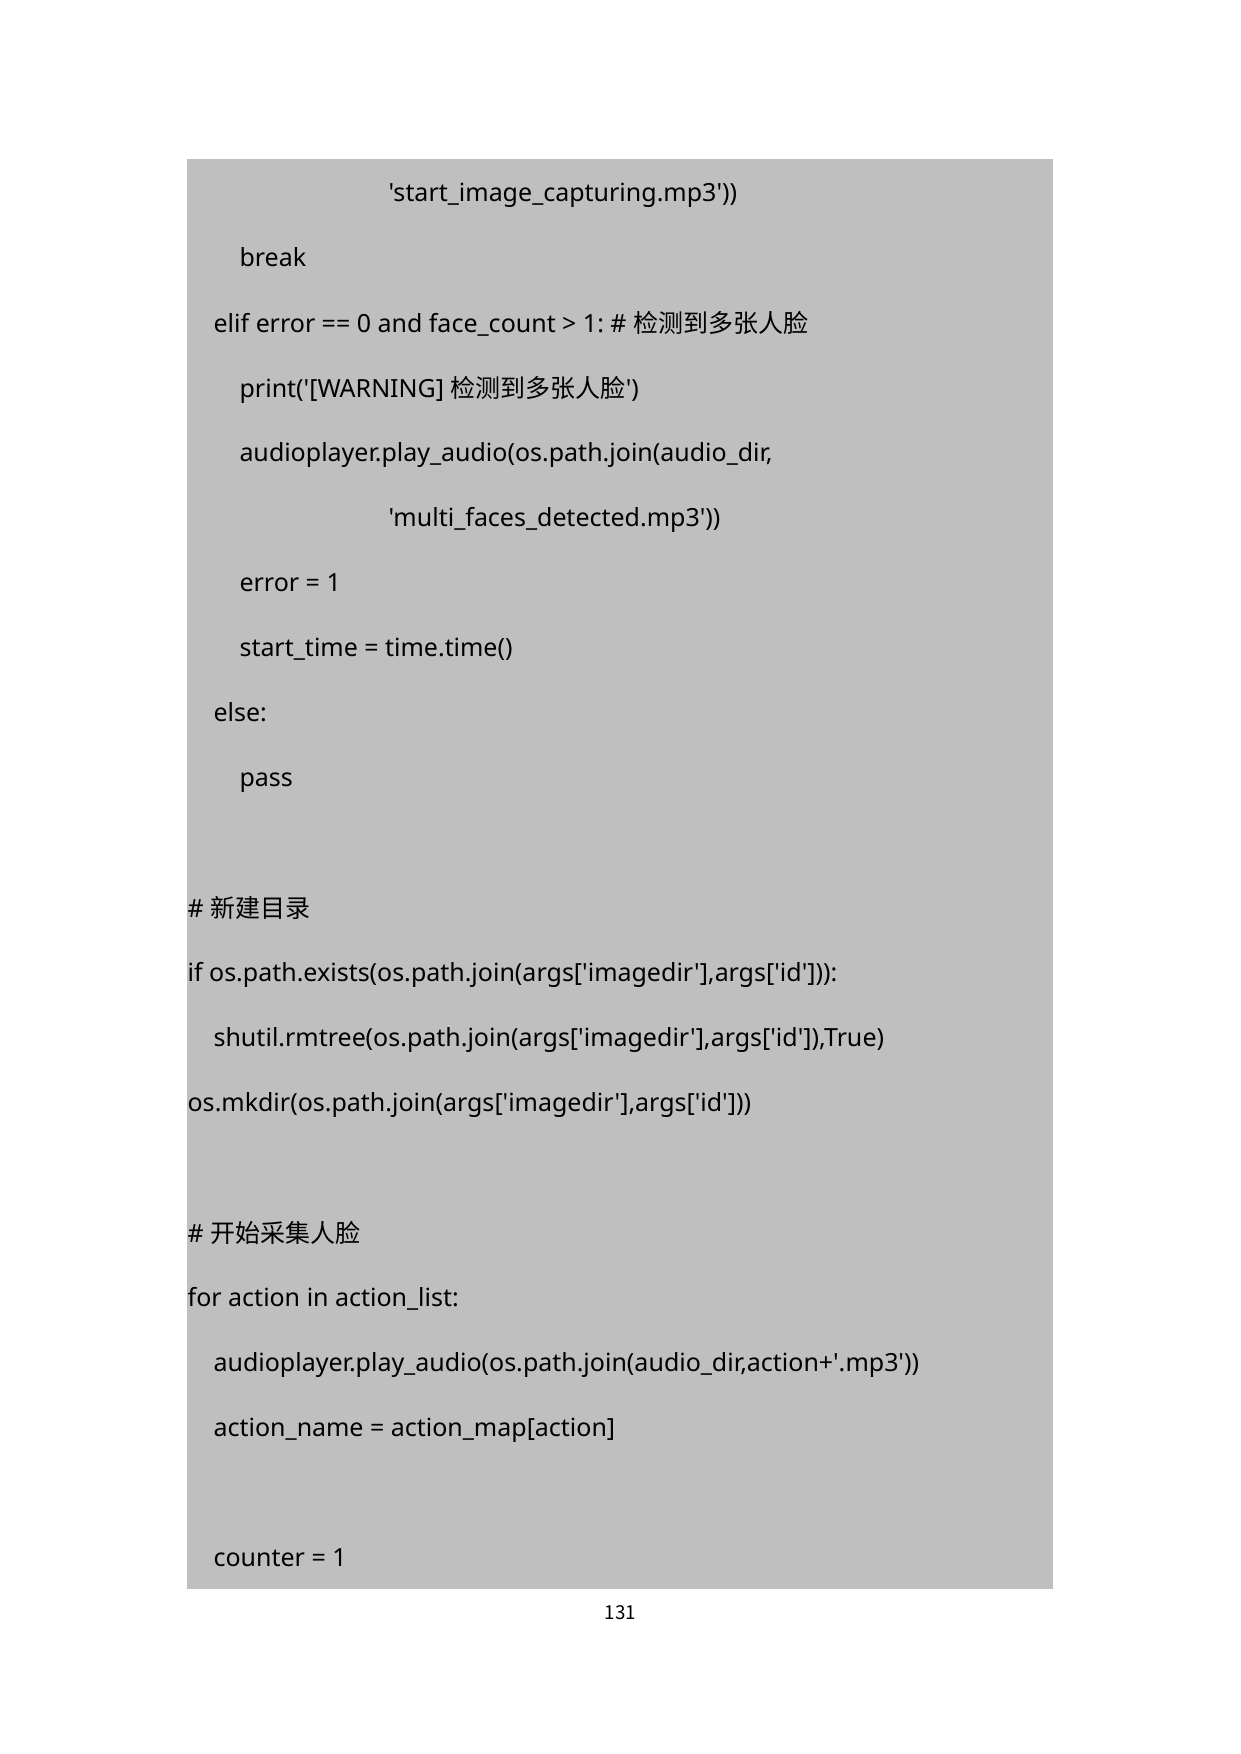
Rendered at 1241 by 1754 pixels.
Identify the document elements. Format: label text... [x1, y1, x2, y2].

text audioplayer.play_audio(os.path.join(audio_dir,action+'.mp3')) [187, 1329, 1053, 1394]
text pass [187, 744, 1053, 809]
text else: [187, 679, 1053, 744]
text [187, 419, 1053, 484]
text error = 1 [187, 549, 1053, 614]
text shutil.rmtree(os.path.join(args['imagedir'],args['id']),True) [187, 1004, 1053, 1069]
text os.mkdir(os.path.join(args['imagedir'],args['id'])) [187, 1069, 1053, 1134]
text break [187, 224, 1053, 289]
text counter = 1 [187, 1524, 1053, 1589]
text action_name = action_map[action] [187, 1394, 1053, 1459]
text print('[WARNING] 检测到多张人脸') [187, 354, 1053, 419]
text if os.path.exists(os.path.join(args['imagedir'],args['id'])): [187, 939, 1053, 1004]
text # 新建目录 [187, 874, 1053, 939]
text 'start_image_capturing.mp3')) [187, 159, 1053, 224]
text for action in action_list: [187, 1264, 1053, 1329]
text elif error == 0 and face_count > 1: # 检测到多张人脸 [187, 289, 1053, 354]
text 'multi_faces_detected.mp3')) [187, 484, 1053, 549]
text start_time = time.time() [187, 614, 1053, 679]
text # 开始采集人脸 [187, 1199, 1053, 1264]
